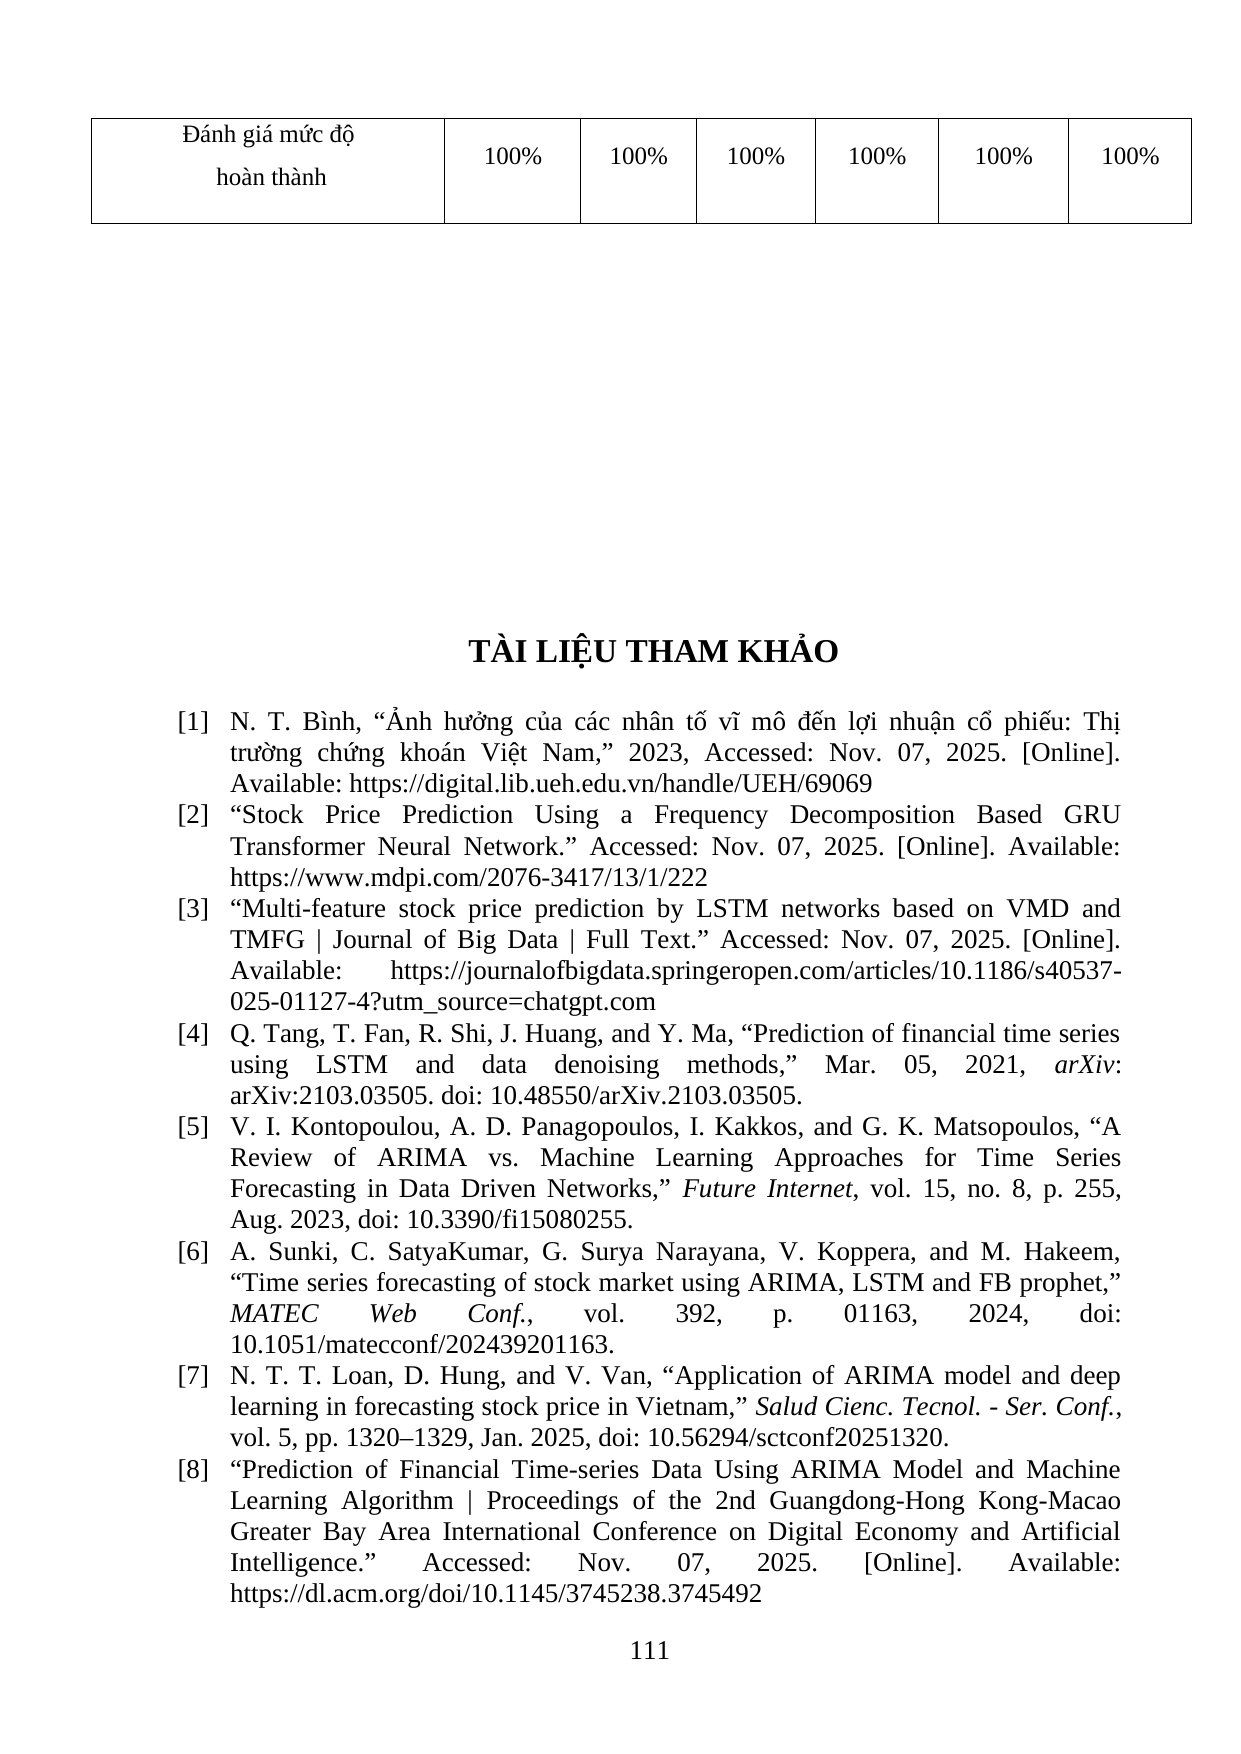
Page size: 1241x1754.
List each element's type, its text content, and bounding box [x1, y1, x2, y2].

text [4] Q. Tang, T. Fan, R. Shi, J. Huang, and Y. Ma, “Prediction of financial time series using LSTM and data denoising methods,” Mar. 05, 2021, arXiv: arXiv:2103.03505. doi: 10.48550/arXiv.2103.03505. [177, 1017, 1122, 1110]
table_cell 100% [816, 119, 938, 223]
text [2] “Stock Price Prediction Using a Frequency Decomposition Based GRU Transformer Neural Network.” Accessed: Nov. 07, 2025. [Online]. Available: https://www.mdpi.com/2076-3417/13/1/222 [177, 799, 1122, 892]
table_cell 100% [939, 119, 1068, 223]
text [6] A. Sunki, C. SatyaKumar, G. Surya Narayana, V. Koppera, and M. Hakeem, “Time series forecasting of stock market using ARIMA, LSTM and FB prophet,” MATEC Web Conf., vol. 392, p. 01163, 2024, doi: 10.1051/matecconf/202439201163. [177, 1235, 1122, 1359]
text [8] “Prediction of Financial Time-series Data Using ARIMA Model and Machine Learning Algorithm | Proceedings of the 2nd Guangdong-Hong Kong-Macao Greater Bay Area International Conference on Digital Economy and Artificial Intelligence.” Accessed: Nov. 07, 2025. [Online]. Available: https://dl.acm.org/doi/10.1145/3745238.3745492 [177, 1453, 1122, 1608]
text [7] N. T. T. Loan, D. Hung, and V. Van, “Application of ARIMA model and deep learning in forecasting stock price in Vietnam,” Salud Cienc. Tecnol. - Ser. Conf., vol. 5, pp. 1320–1329, Jan. 2025, doi: 10.56294/sctconf20251320. [177, 1359, 1122, 1453]
text [5] V. I. Kontopoulou, A. D. Panagopoulos, I. Kakkos, and G. K. Matsopoulos, “A Review of ARIMA vs. Machine Learning Approaches for Time Series Forecasting in Data Driven Networks,” Future Internet, vol. 15, no. 8, p. 255, Aug. 2023, doi: 10.3390/fi15080255. [177, 1110, 1122, 1235]
table_cell 100% [697, 119, 815, 223]
table_cell 100% [445, 119, 580, 223]
table_cell Đánh giá mức độ hoàn thành [92, 119, 444, 223]
text [1] N. T. Bình, “Ảnh hưởng của các nhân tố vĩ mô đến lợi nhuận cổ phiếu: Thị trường chứng khoán Việt Nam,” 2023, Accessed: Nov. 07, 2025. [Online]. Available: https://digital.lib.ueh.edu.vn/handle/UEH/69069 [177, 705, 1122, 799]
text [3] “Multi-feature stock price prediction by LSTM networks based on VMD and TMFG | Journal of Big Data | Full Text.” Accessed: Nov. 07, 2025. [Online]. Available: https://journalofbigdata.springeropen.com/articles/10.1186/s40537-025-01127-4?utm_source=chatgpt.com [177, 892, 1122, 1017]
table_cell 100% [581, 119, 696, 223]
table_cell 100% [1069, 119, 1191, 223]
subtitle TÀI LIỆU THAM KHẢO [215, 631, 1093, 669]
